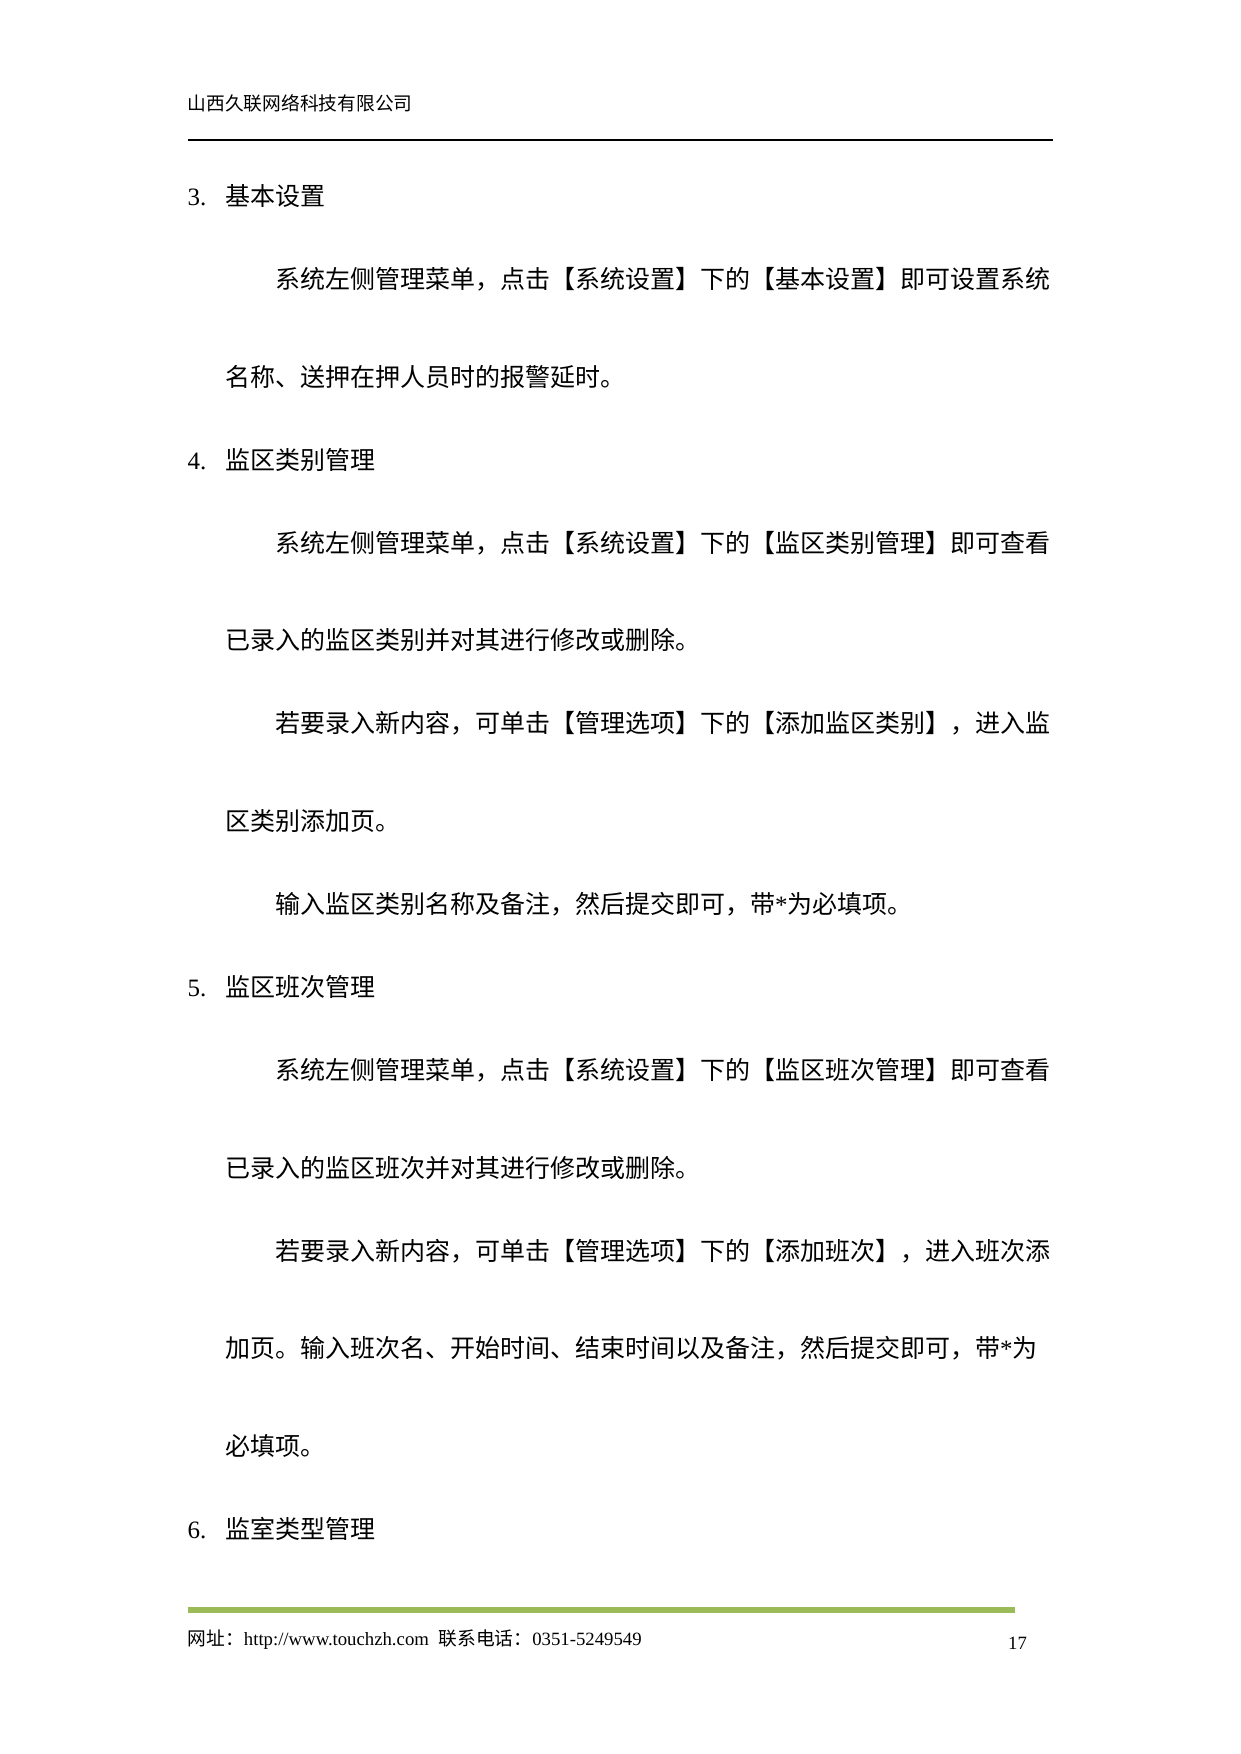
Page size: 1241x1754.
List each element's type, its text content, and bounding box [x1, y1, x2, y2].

list 输入监区类别名称及备注，然后提交即可，带*为必填项。 [225, 870, 1053, 935]
list 若要录入新内容，可单击【管理选项】下的【添加监区类别】，进入监区类别添加页。 [225, 689, 1053, 852]
list 监室类型管理 [187, 1495, 1053, 1560]
list 系统左侧管理菜单，点击【系统设置】下的【监区班次管理】即可查看已录入的监区班次并对其进行修改或删除。 [225, 1036, 1053, 1199]
list 监区班次管理 [187, 953, 1053, 1018]
list 监区类别管理 [187, 426, 1053, 491]
list 系统左侧管理菜单，点击【系统设置】下的【监区类别管理】即可查看已录入的监区类别并对其进行修改或删除。 [225, 509, 1053, 671]
list 若要录入新内容，可单击【管理选项】下的【添加班次】，进入班次添加页。输入班次名、开始时间、结束时间以及备注，然后提交即可，带*为必填项。 [225, 1217, 1053, 1477]
list 系统左侧管理菜单，点击【系统设置】下的【基本设置】即可设置系统名称、送押在押人员时的报警延时。 [225, 245, 1053, 408]
list 基本设置 [187, 162, 1053, 227]
